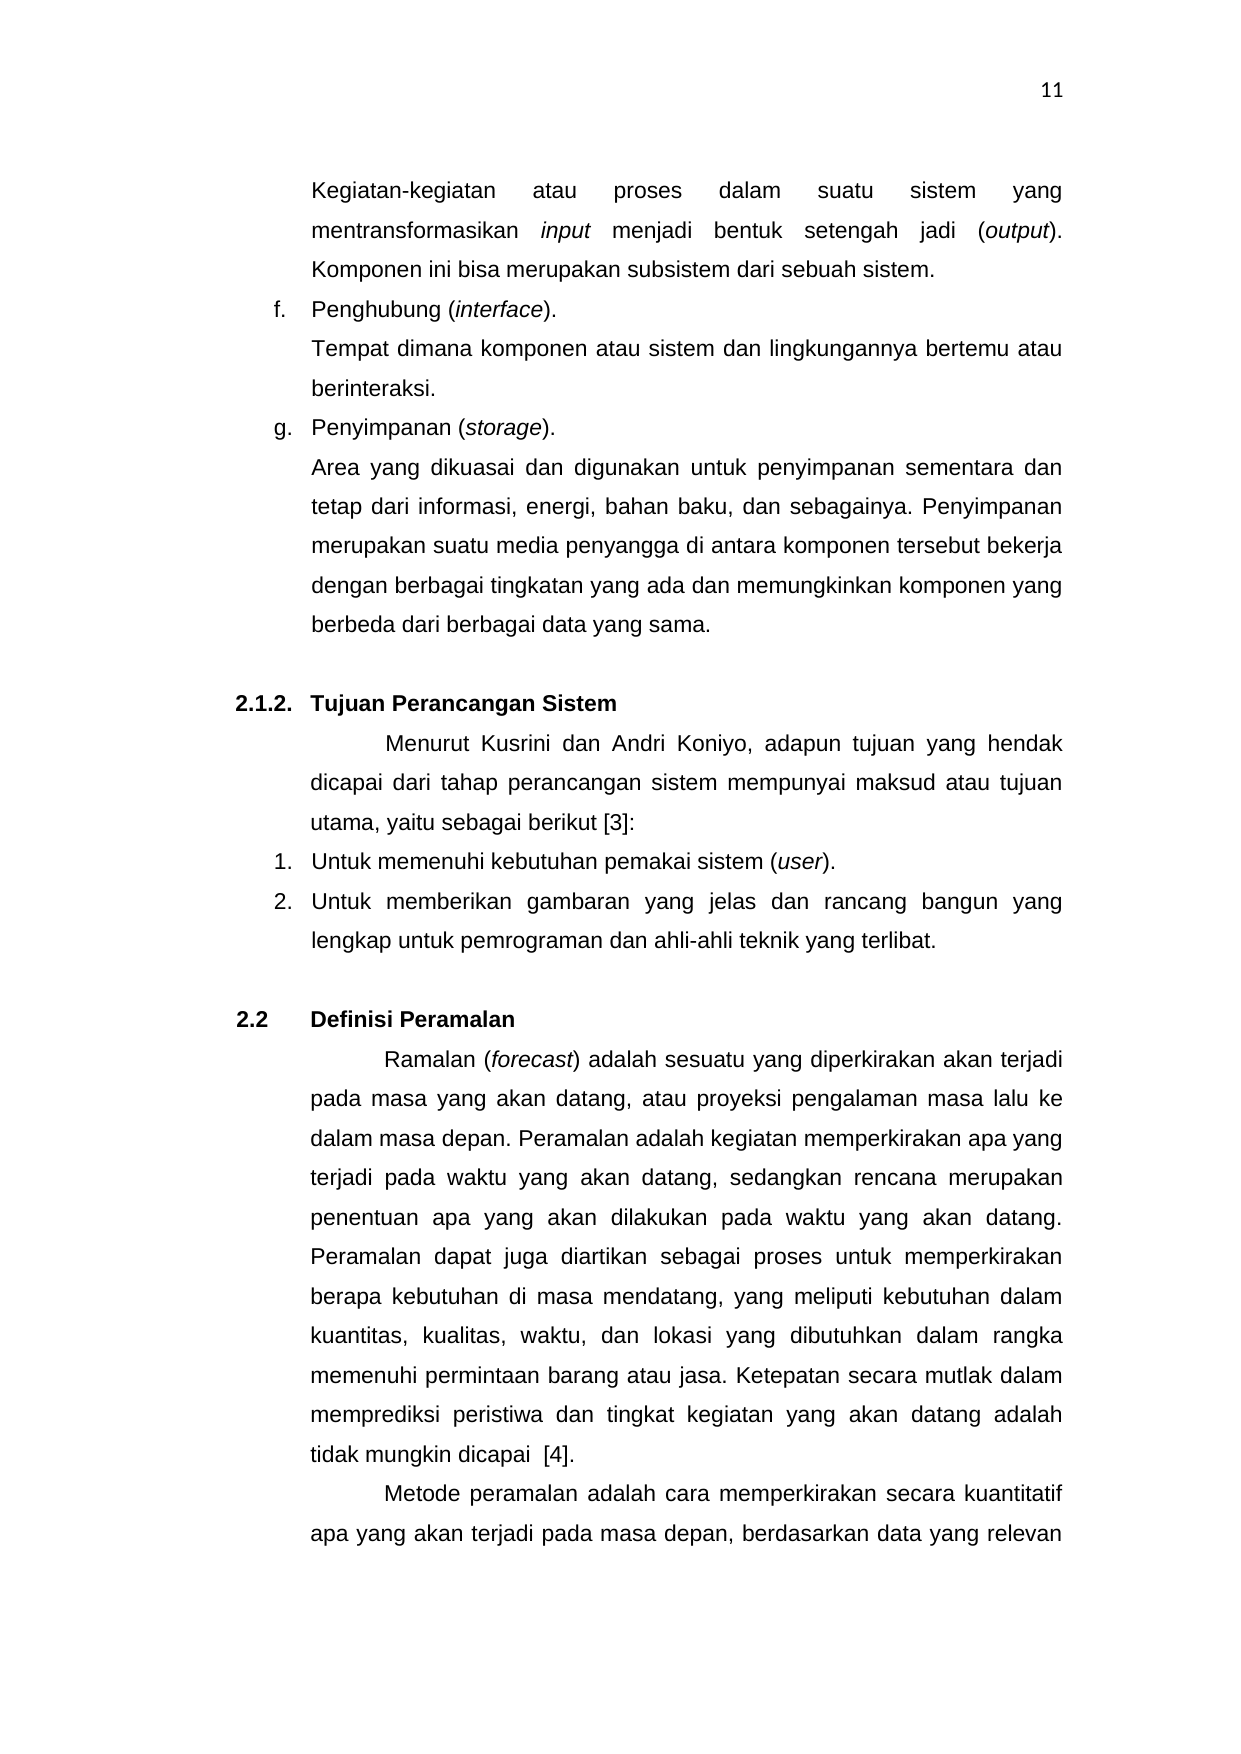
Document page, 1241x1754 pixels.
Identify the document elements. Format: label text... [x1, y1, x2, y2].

list Tujuan Perancangan Sistem [235, 690, 1063, 717]
list Penyimpanan (storage). [274, 414, 1063, 440]
list Kegiatan-kegiatan atau proses dalam suatu sistem yang mentransformasikan input menjadi bentuk setengah jadi (output). Komponen ini bisa merupakan subsistem dari sebuah sistem. [311, 177, 1063, 282]
text Menurut Kusrini dan Andri Koniyo, adapun tujuan yang hendak dicapai dari tahap perancangan sistem mempunyai maksud atau tujuan utama, yaitu sebagai berikut [3]: [310, 730, 1063, 835]
subtitle Definisi Peramalan [236, 1006, 1063, 1033]
list Untuk memenuhi kebutuhan pemakai sistem (user). [274, 848, 1063, 875]
text Ramalan (forecast) adalah sesuatu yang diperkirakan akan terjadi pada masa yang akan datang, atau proyeksi pengalaman masa lalu ke dalam masa depan. Peramalan adalah kegiatan memperkirakan apa yang terjadi pada waktu yang akan datang, sedangkan rencana merupakan penentuan apa yang akan dilakukan pada waktu yang akan datang. Peramalan dapat juga diartikan sebagai proses untuk memperkirakan berapa kebutuhan di masa mendatang, yang meliputi kebutuhan dalam kuantitas, kualitas, waktu, dan lokasi yang dibutuhkan dalam rangka memenuhi permintaan barang atau jasa. Ketepatan secara mutlak dalam memprediksi peristiwa dan tingkat kegiatan yang akan datang adalah tidak mungkin dicapai [4]. [310, 1046, 1063, 1467]
list Area yang dikuasai dan digunakan untuk penyimpanan sementara dan tetap dari informasi, energi, bahan baku, dan sebagainya. Penyimpanan merupakan suatu media penyangga di antara komponen tersebut bekerja dengan berbagai tingkatan yang ada dan memungkinkan komponen yang berbeda dari berbagai data yang sama. [311, 453, 1063, 638]
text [310, 1480, 1063, 1546]
list Untuk memberikan gambaran yang jelas dan rancang bangun yang lengkap untuk pemrograman dan ahli-ahli teknik yang terlibat. [274, 888, 1063, 954]
list Tempat dimana komponen atau sistem dan lingkungannya bertemu atau berinteraksi. [311, 335, 1063, 401]
list Penghubung (interface). [274, 296, 1063, 322]
